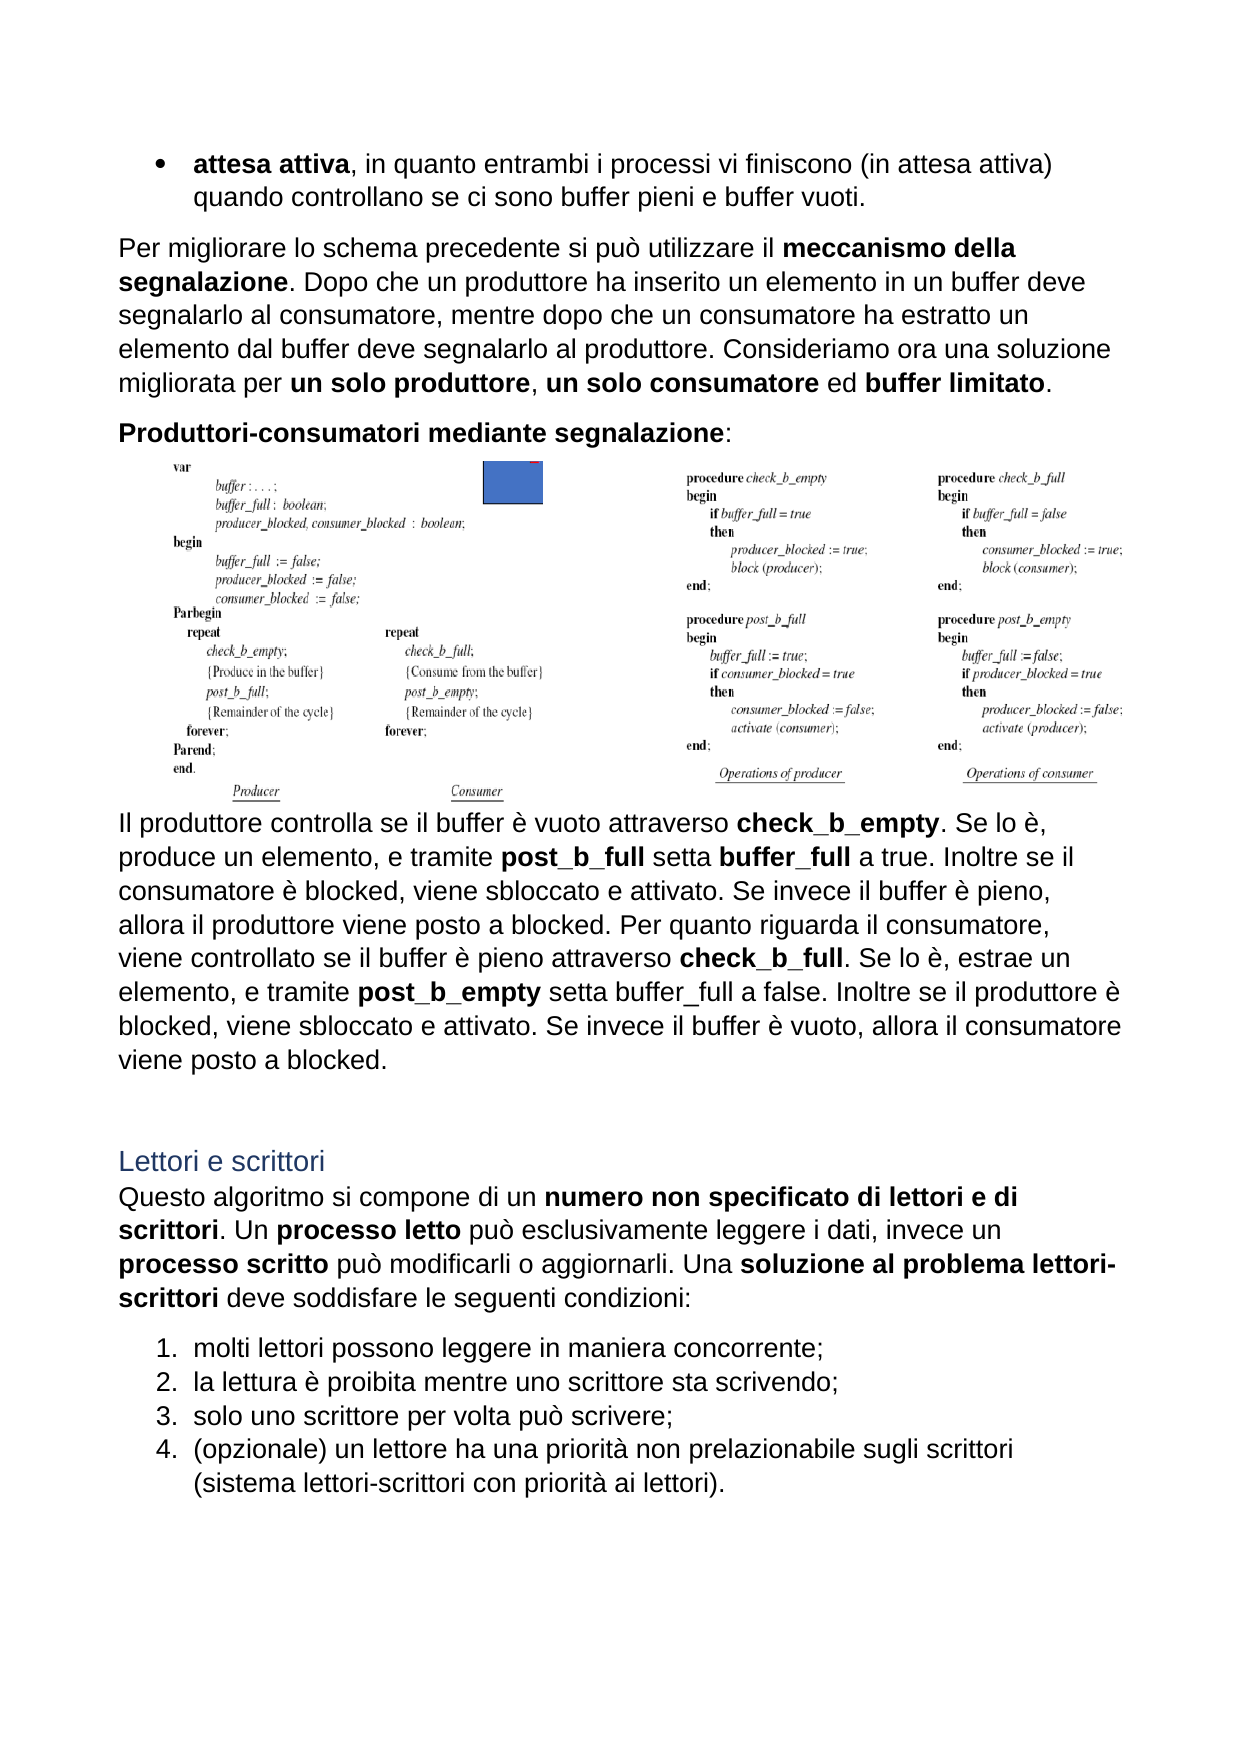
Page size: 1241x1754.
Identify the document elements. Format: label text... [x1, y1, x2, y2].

list solo uno scrittore per volta può scrivere; [156, 1400, 1122, 1431]
list molti lettori possono leggere in maniera concorrente; [156, 1332, 1122, 1363]
picture [677, 467, 1123, 787]
list attesa attiva, in quanto entrambi i processi vi finiscono (in attesa attiva) quando controllano se ci sono buffer pieni e buffer vuoti. [156, 148, 1122, 213]
subtitle Lettori e scrittori [118, 1144, 1122, 1178]
text Il produttore controlla se il buffer è vuoto attraverso check_b_empty. Se lo è, produce un elemento, e tramite post_b_full setta buffer_full a true. Inoltre se il consumatore è blocked, viene sbloccato e attivato. Se invece il buffer è pieno, allora il produttore viene posto a blocked. Per quanto riguarda il consumatore, viene controllato se il buffer è pieno attraverso check_b_full. Se lo è, estrae un elemento, e tramite post_b_empty setta buffer_full a false. Inoltre se il produttore è blocked, viene sbloccato e attivato. Se invece il buffer è vuoto, allora il consumatore viene posto a blocked. [118, 807, 1122, 1075]
text Questo algoritmo si compone di un numero non specificato di lettori e di scrittori. Un processo letto può esclusivamente leggere i dati, invece un processo scritto può modificarli o aggiornarli. Una soluzione al problema lettori-scrittori deve soddisfare le seguenti condizioni: [118, 1181, 1122, 1313]
list (opzionale) un lettore ha una priorità non prelazionabile sugli scrittori (sistema lettori-scrittori con priorità ai lettori). [156, 1433, 1122, 1498]
text Produttori-consumatori mediante segnalazione: [118, 417, 1122, 448]
text Per migliorare lo schema precedente si può utilizzare il meccanismo della segnalazione. Dopo che un produttore ha inserito un elemento in un buffer deve segnalarlo al consumatore, mentre dopo che un consumatore ha estratto un elemento dal buffer deve segnalarlo al produttore. Consideriamo ora una soluzione migliorata per un solo produttore, un solo consumatore ed buffer limitato. [118, 232, 1122, 398]
picture [162, 461, 543, 802]
list la lettura è proibita mentre uno scrittore sta scrivendo; [156, 1366, 1122, 1397]
